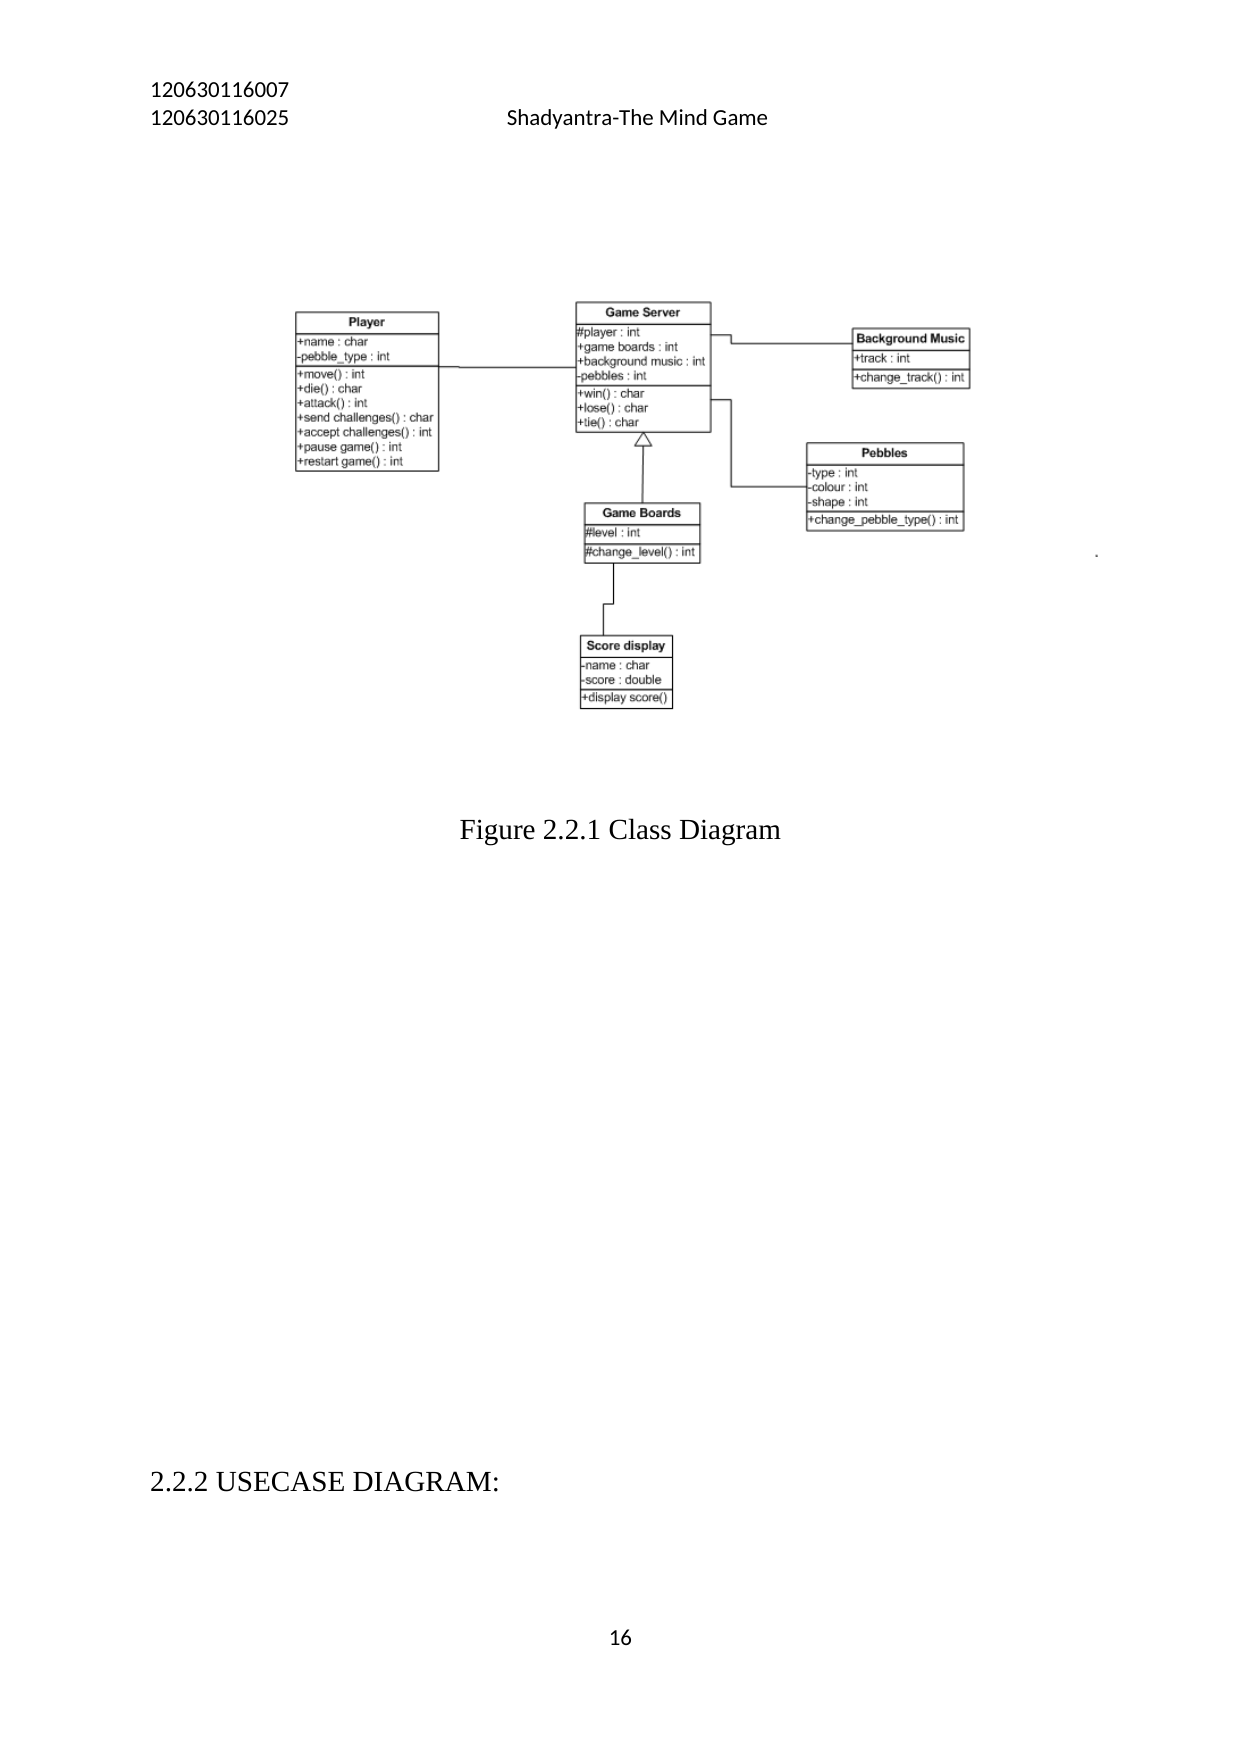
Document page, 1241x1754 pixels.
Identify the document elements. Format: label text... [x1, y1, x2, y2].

text Figure 2.2.1 Class Diagram [150, 812, 1090, 845]
text 2.2.2 USECASE DIAGRAM: [150, 1464, 1090, 1498]
picture [150, 150, 1125, 791]
